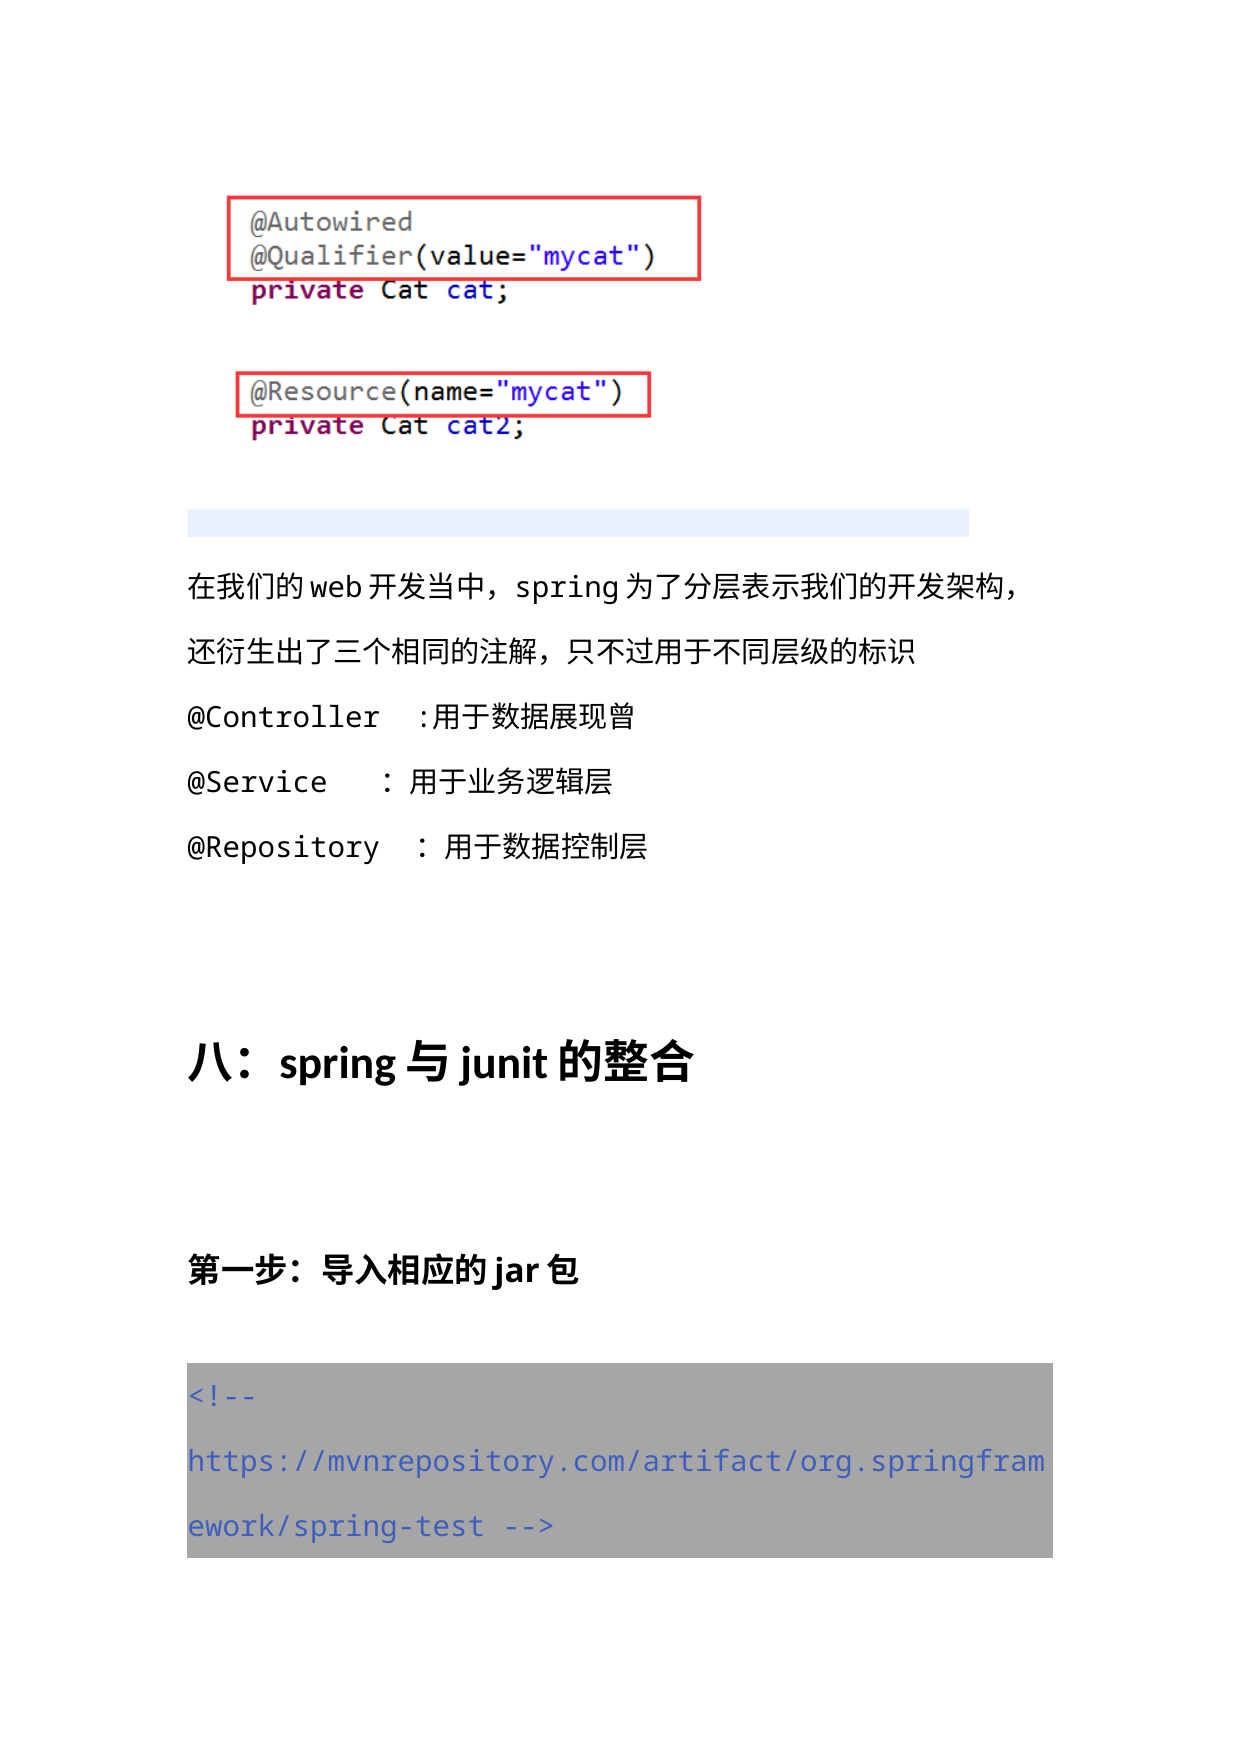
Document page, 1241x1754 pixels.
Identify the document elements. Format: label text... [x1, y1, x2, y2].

text @Service ：用于业务逻辑层 [187, 747, 1053, 812]
text @Repository ：用于数据控制层 [187, 812, 1053, 877]
subtitle 第一步：导入相应的jar包 [187, 1235, 1053, 1300]
subtitle 八：spring与junit的整合 [187, 1010, 1053, 1107]
picture [187, 177, 969, 537]
text @Controller :用于数据展现曾 [187, 682, 1053, 747]
text 在我们的web开发当中，spring为了分层表示我们的开发架构，还衍生出了三个相同的注解，只不过用于不同层级的标识 [187, 552, 1053, 682]
text <!-- https://mvnrepository.com/artifact/org.springframework/spring-test --> [187, 1363, 1053, 1558]
